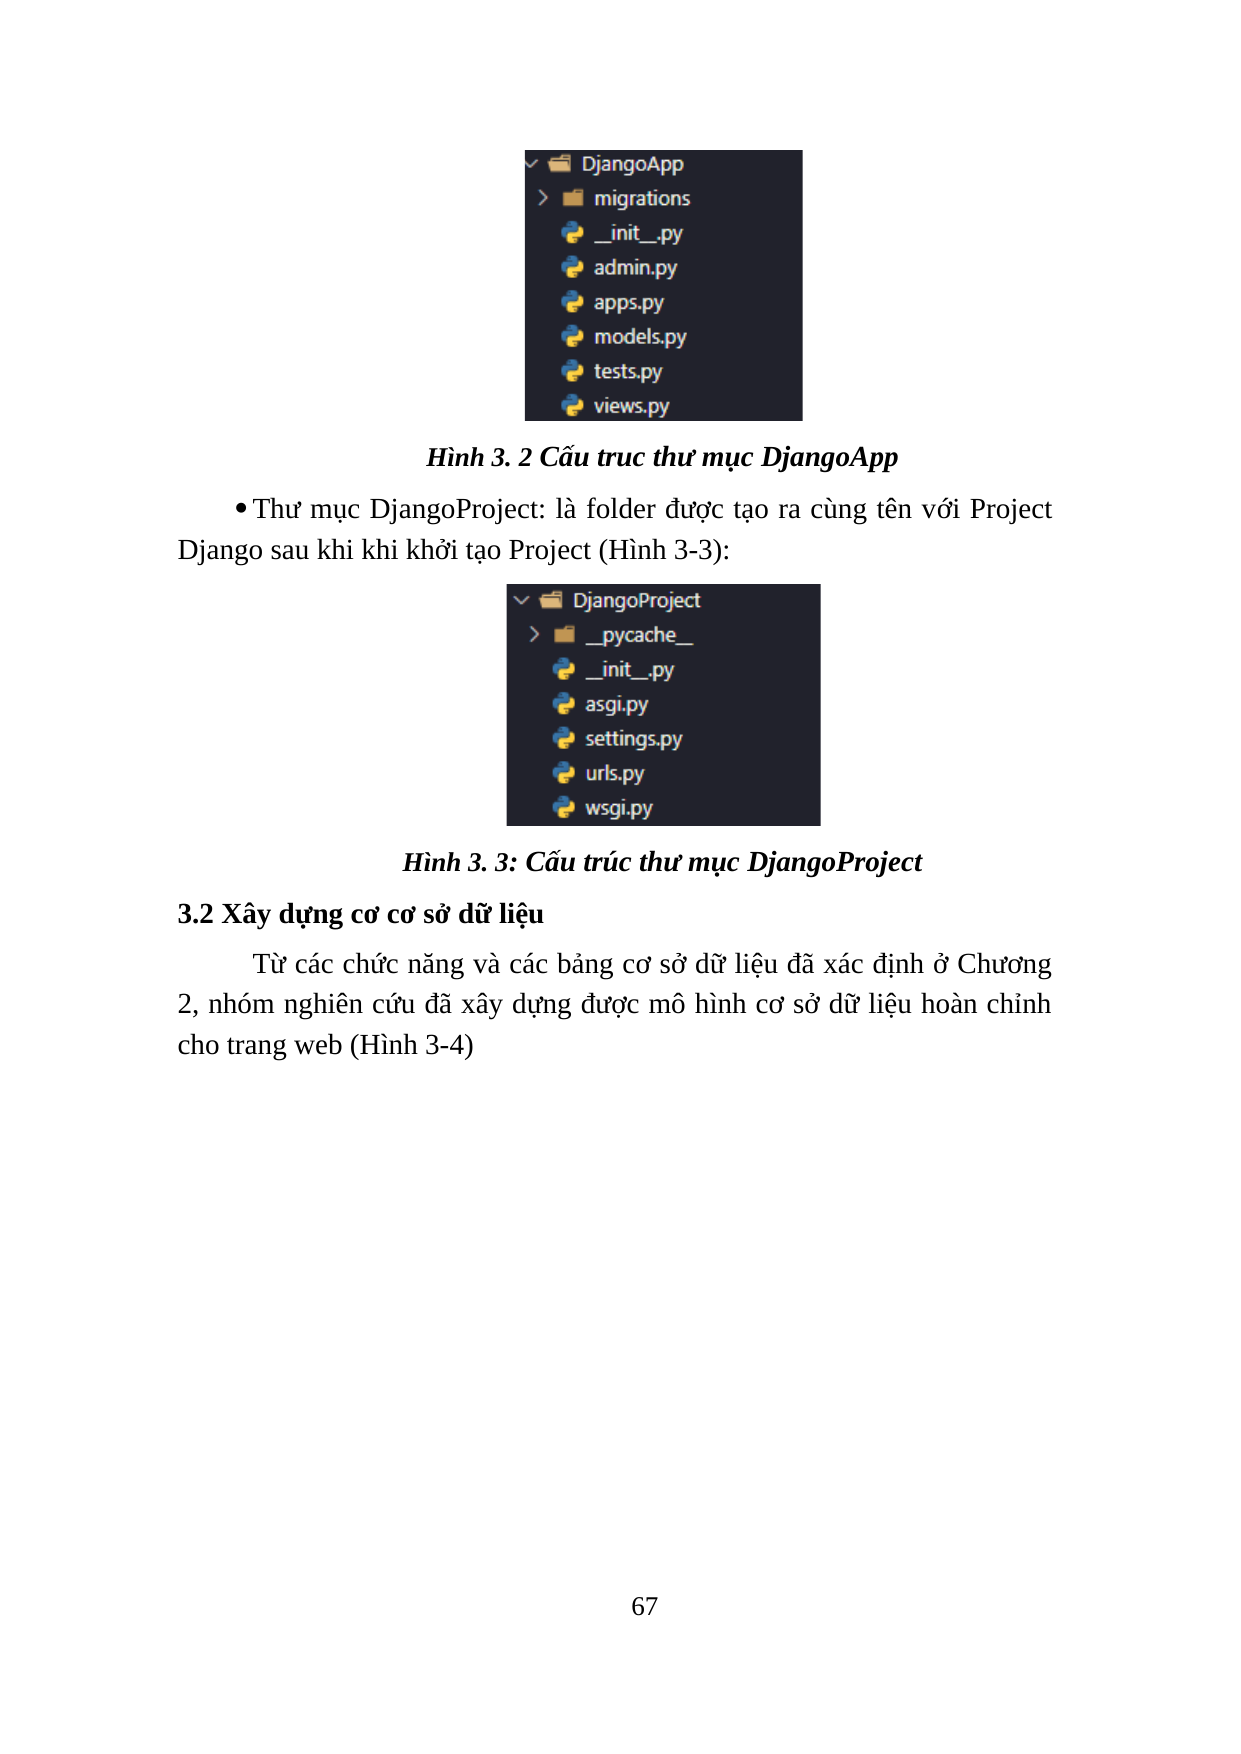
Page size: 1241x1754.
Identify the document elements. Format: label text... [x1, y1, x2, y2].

picture [524, 150, 803, 421]
subtitle 3.2 Xây dựng cơ cơ sở dữ liệu [177, 897, 1053, 930]
list Thư mục DjangoProject: là folder được tạo ra cùng tên với Project Django sau khi khi khởi tạo Project (Hình 3-3): [177, 492, 1053, 566]
text Hình 3. 2 Cấu truc thư mục DjangoApp [275, 439, 1053, 472]
text Từ các chức năng và các bảng cơ sở dữ liệu đã xác định ở Chương 2, nhóm nghiên cứu đã xây dựng được mô hình cơ sở dữ liệu hoàn chỉnh cho trang web (Hình 3-4) [177, 946, 1053, 1060]
picture [506, 584, 821, 826]
text Hình 3. 3: Cấu trúc thư mục DjangoProject [275, 844, 1053, 877]
